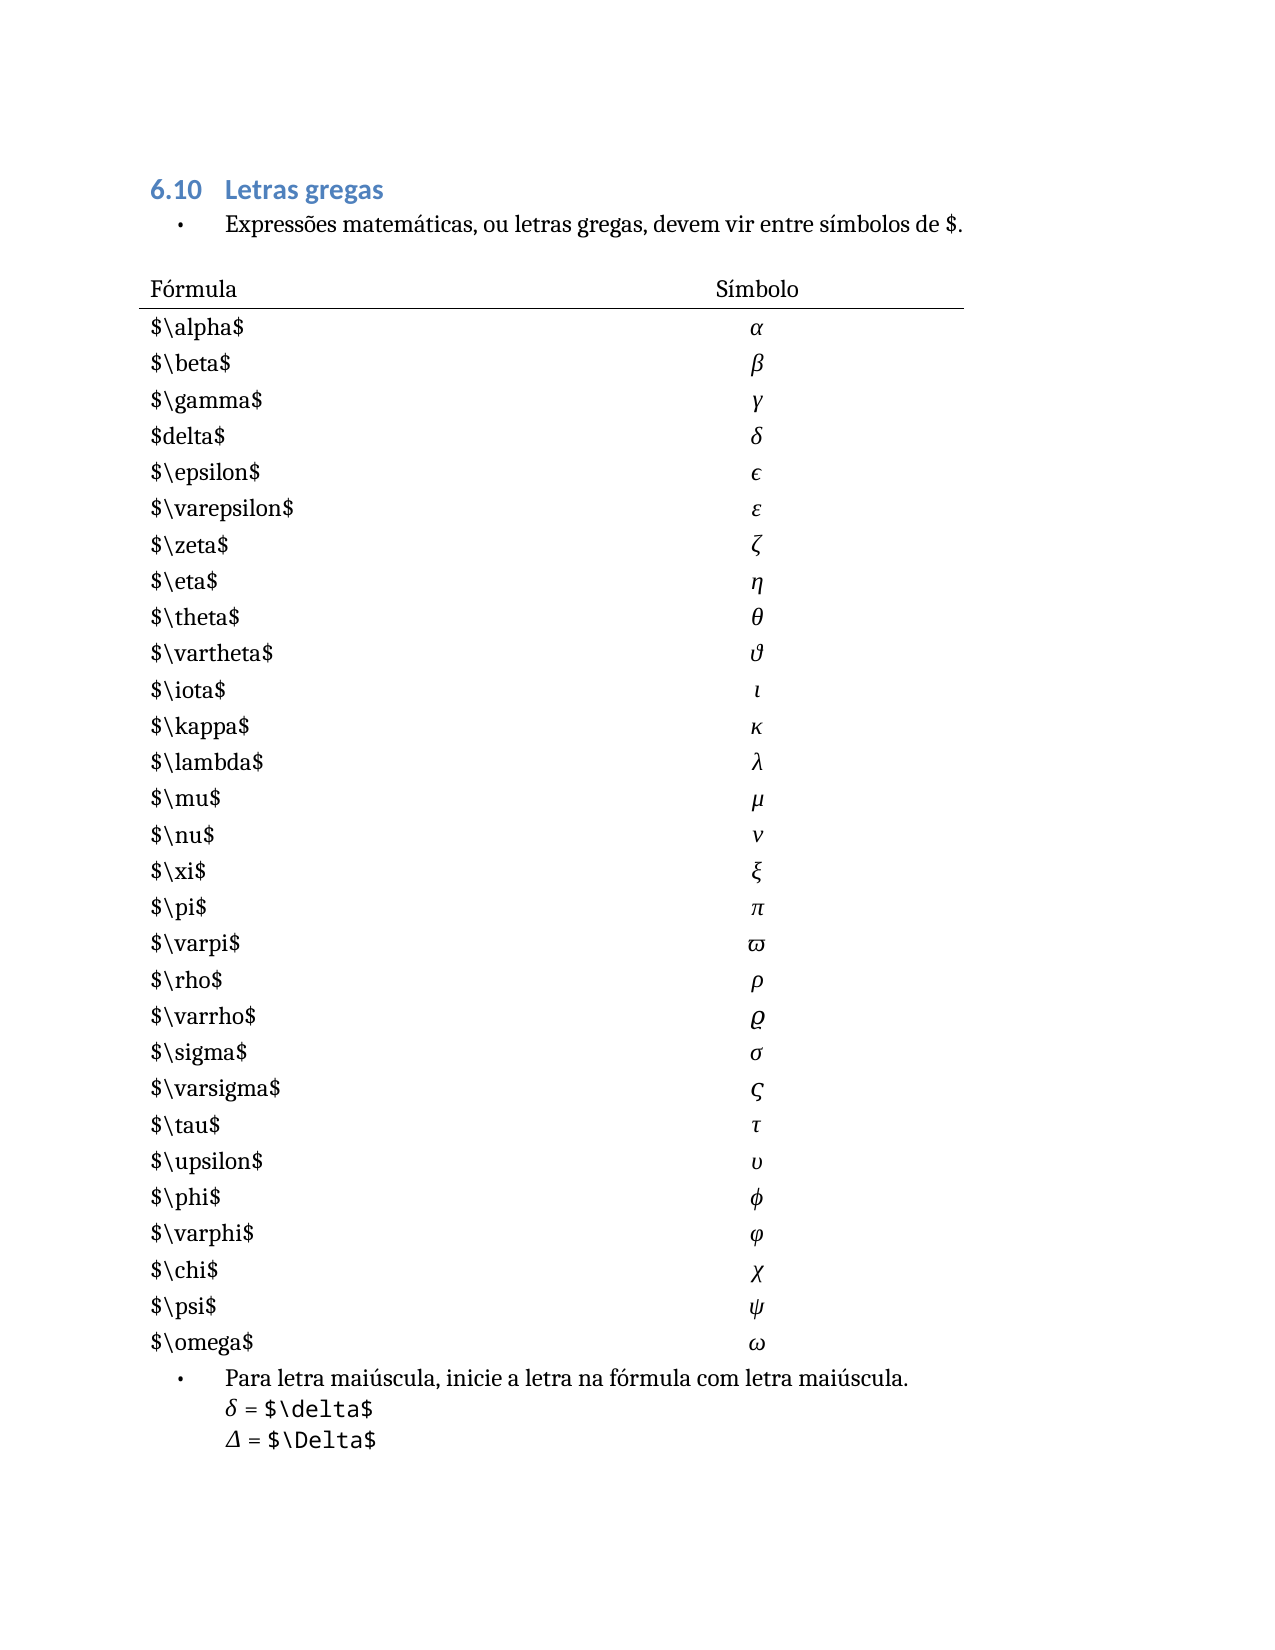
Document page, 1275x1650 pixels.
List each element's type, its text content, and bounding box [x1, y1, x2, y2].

list Expressões matemáticas, ou letras gregas, devem vir entre símbolos de $. [175, 210, 1125, 268]
subtitle 6.10 Letras gregas [150, 171, 1125, 206]
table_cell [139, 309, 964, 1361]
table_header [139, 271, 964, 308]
list Para letra maiúscula, inicie a letra na fórmula com letra maiúscula. = $\delta$ = $\Delta$ [175, 1364, 1125, 1484]
